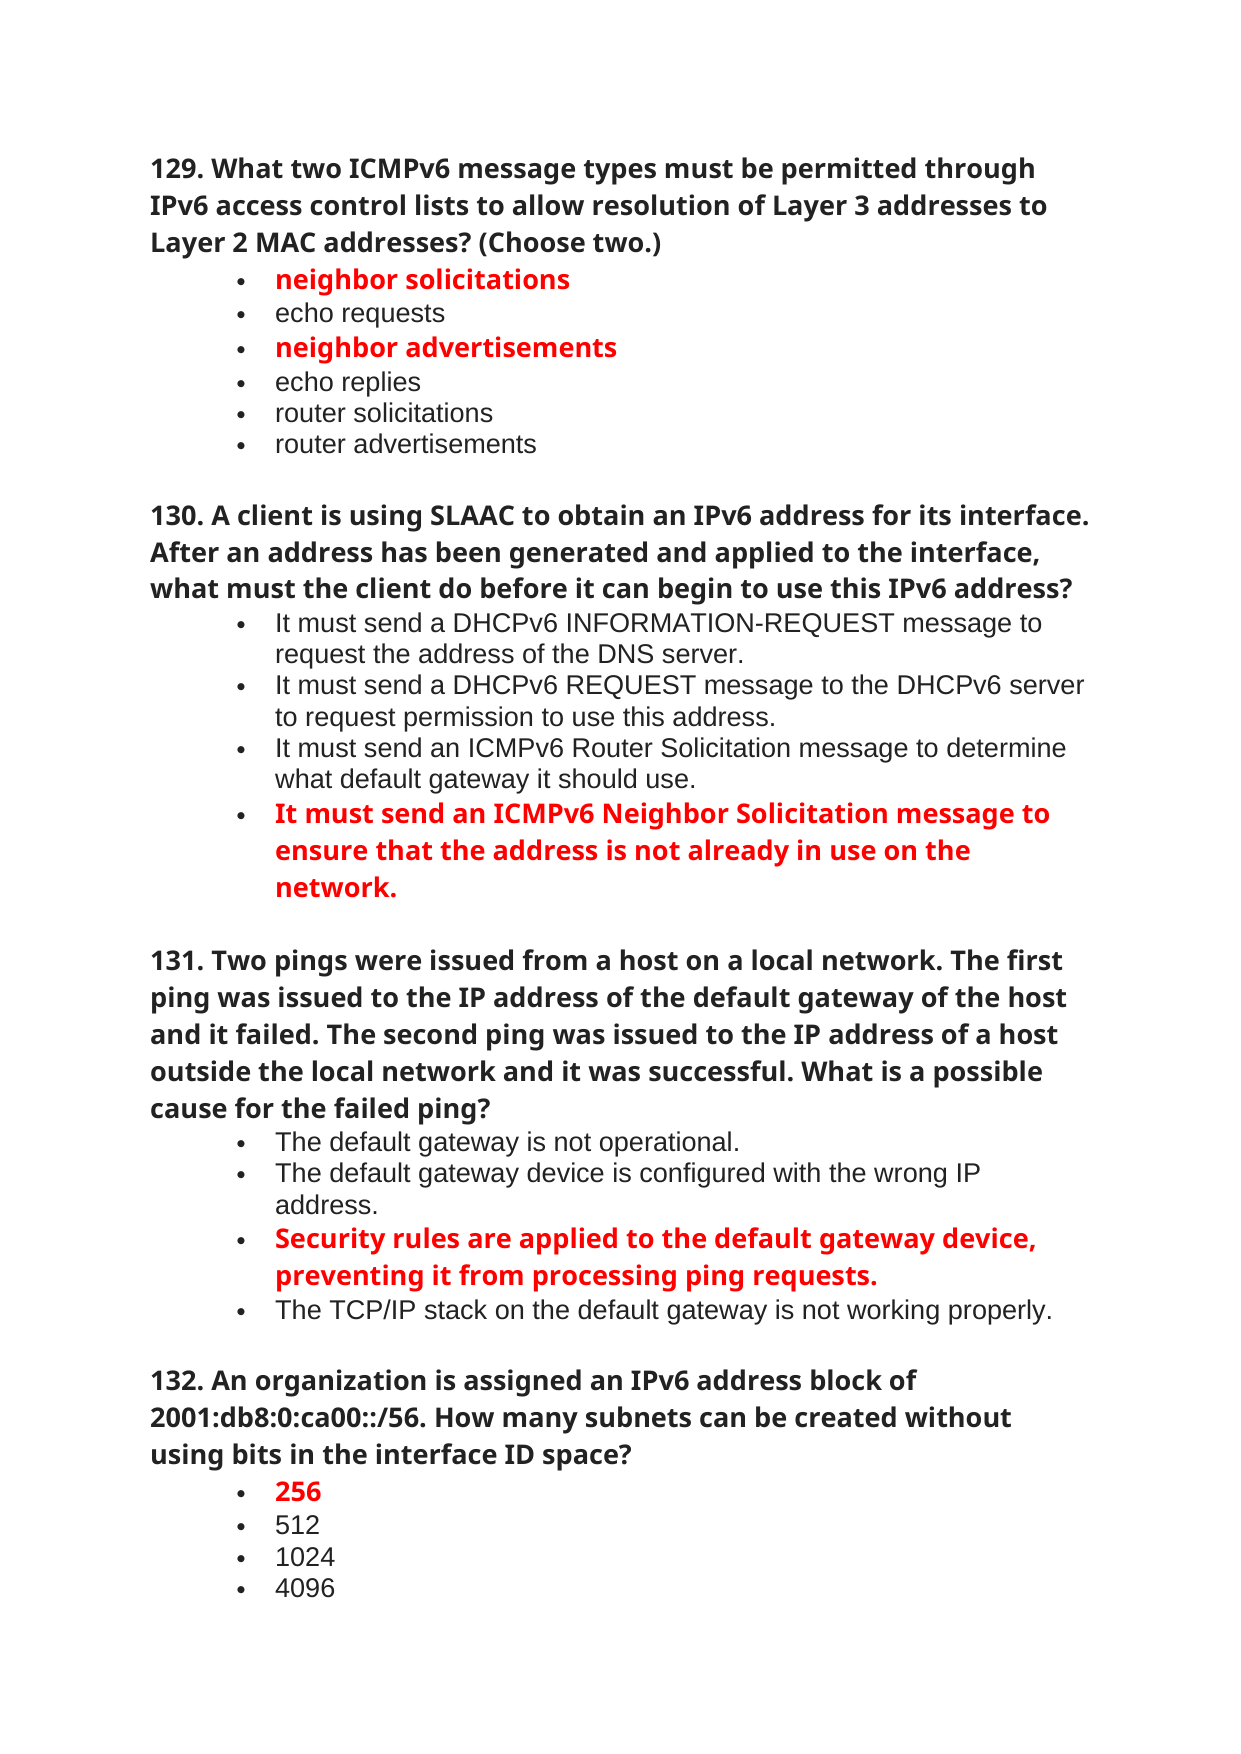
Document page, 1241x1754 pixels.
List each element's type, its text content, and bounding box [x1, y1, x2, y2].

text 132. An organization is assigned an IPv6 address block of 2001:db8:0:ca00::/56. How many subnets can be created without using bits in the interface ID space? [150, 1362, 1090, 1472]
list 512 [237, 1509, 1090, 1541]
list echo replies [237, 366, 1090, 397]
list neighbor solicitations [237, 261, 1090, 297]
list 1024 [237, 1541, 1090, 1572]
text 130. A client is using SLAAC to obtain an IPv6 address for its interface. After an address has been generated and applied to the interface, what must the client do before it can begin to use this IPv6 address? [150, 496, 1090, 607]
list neighbor advertisements [237, 329, 1090, 366]
list 4096 [237, 1572, 1090, 1603]
list echo requests [237, 297, 1090, 329]
list It must send an ICMPv6 Neighbor Solicitation message to ensure that the address is not already in use on the network. [237, 794, 1090, 905]
list It must send a DHCPv6 REQUEST message to the DHCPv6 server to request permission to use this address. [237, 669, 1090, 732]
list The TCP/IP stack on the default gateway is not working properly. [237, 1294, 1090, 1325]
text 129. What two ICMPv6 message types must be permitted through IPv6 access control lists to allow resolution of Layer 3 addresses to Layer 2 MAC addresses? (Choose two.) [150, 150, 1090, 261]
list The default gateway device is configured with the wrong IP address. [237, 1157, 1090, 1220]
list Security rules are applied to the default gateway device, preventing it from processing ping requests. [237, 1220, 1090, 1294]
list 256 [237, 1472, 1090, 1509]
list It must send a DHCPv6 INFORMATION-REQUEST message to request the address of the DNS server. [237, 607, 1090, 669]
list The default gateway is not operational. [237, 1126, 1090, 1157]
list router solicitations [237, 397, 1090, 428]
list It must send an ICMPv6 Router Solicitation message to determine what default gateway it should use. [237, 732, 1090, 794]
list router advertisements [237, 428, 1090, 459]
text 131. Two pings were issued from a host on a local network. The first ping was issued to the IP address of the default gateway of the host and it failed. The second ping was issued to the IP address of a host outside the local network and it was successful. What is a possible cause for the failed ping? [150, 942, 1090, 1126]
